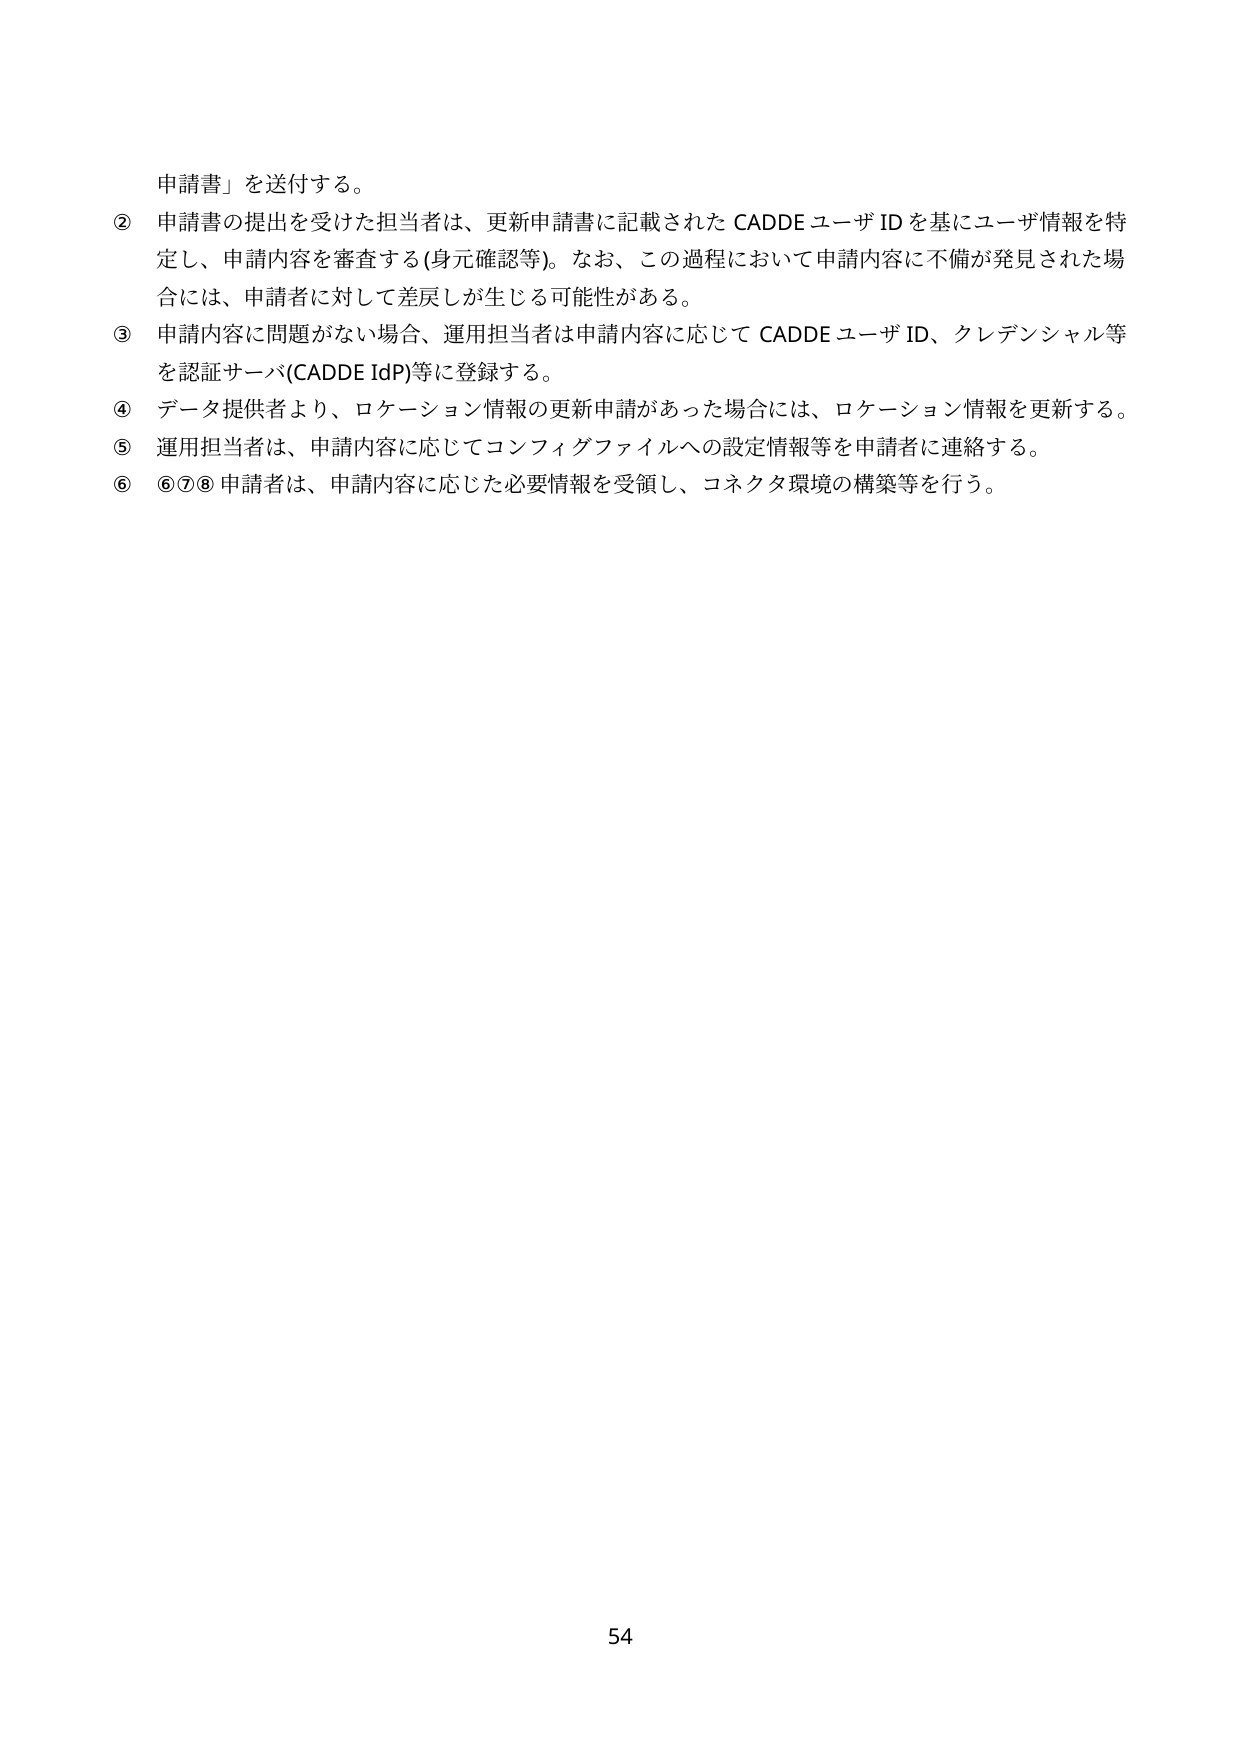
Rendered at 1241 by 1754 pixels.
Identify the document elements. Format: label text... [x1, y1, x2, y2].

list データ提供者より、ロケーション情報の更新申請があった場合には、ロケーション情報を更新する。 [112, 389, 1128, 427]
list 申請書の提出を受けた担当者は、更新申請書に記載されたCADDEユーザIDを基にユーザ情報を特定し、申請内容を審査する(身元確認等)。なお、この過程において申請内容に不備が発見された場合には、申請者に対して差戻しが生じる可能性がある。 [112, 202, 1128, 314]
list ⑥⑦⑧申請者は、申請内容に応じた必要情報を受領し、コネクタ環境の構築等を行う。 [112, 464, 1128, 502]
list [112, 164, 1128, 202]
list 運用担当者は、申請内容に応じてコンフィグファイルへの設定情報等を申請者に連絡する。 [112, 427, 1128, 464]
list 申請内容に問題がない場合、運用担当者は申請内容に応じてCADDEユーザID、クレデンシャル等を認証サーバ(CADDE IdP)等に登録する。 [112, 314, 1128, 389]
